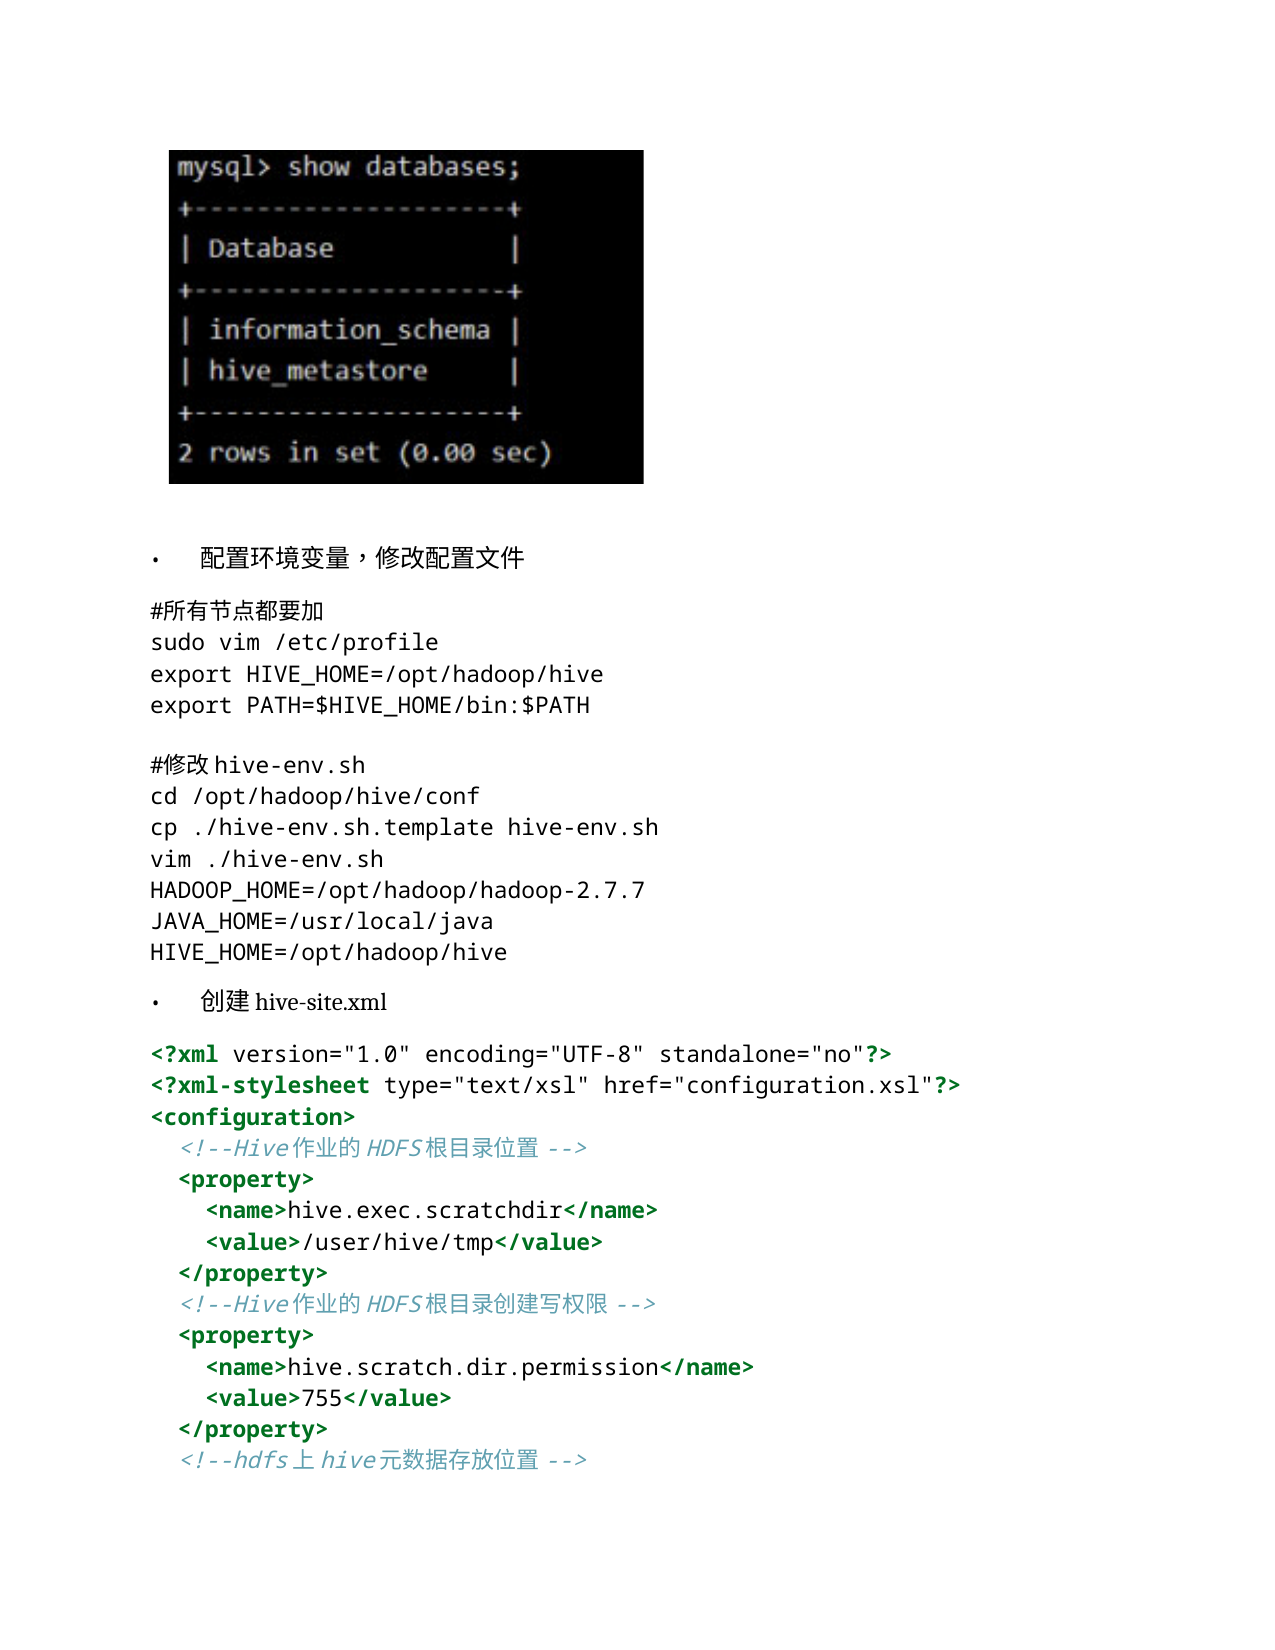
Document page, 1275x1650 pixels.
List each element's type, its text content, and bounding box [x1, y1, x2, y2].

list 创建hive-site.xml [150, 988, 1125, 1017]
picture [168, 150, 644, 484]
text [150, 1038, 1125, 1475]
list 配置环境变量，修改配置文件 [150, 545, 1125, 574]
text #所有节点都要加 sudo vim /etc/profile export HIVE_HOME=/opt/hadoop/hive export PATH=$HIVE_HOME/bin:$PATH #修改hive-env.sh cd /opt/hadoop/hive/conf cp ./hive-env.sh.template hive-env.sh vim ./hive-env.sh HADOOP_HOME=/opt/hadoop/hadoop-2.7.7 JAVA_HOME=/usr/local/java HIVE_HOME=/opt/hadoop/hive [150, 595, 1125, 967]
